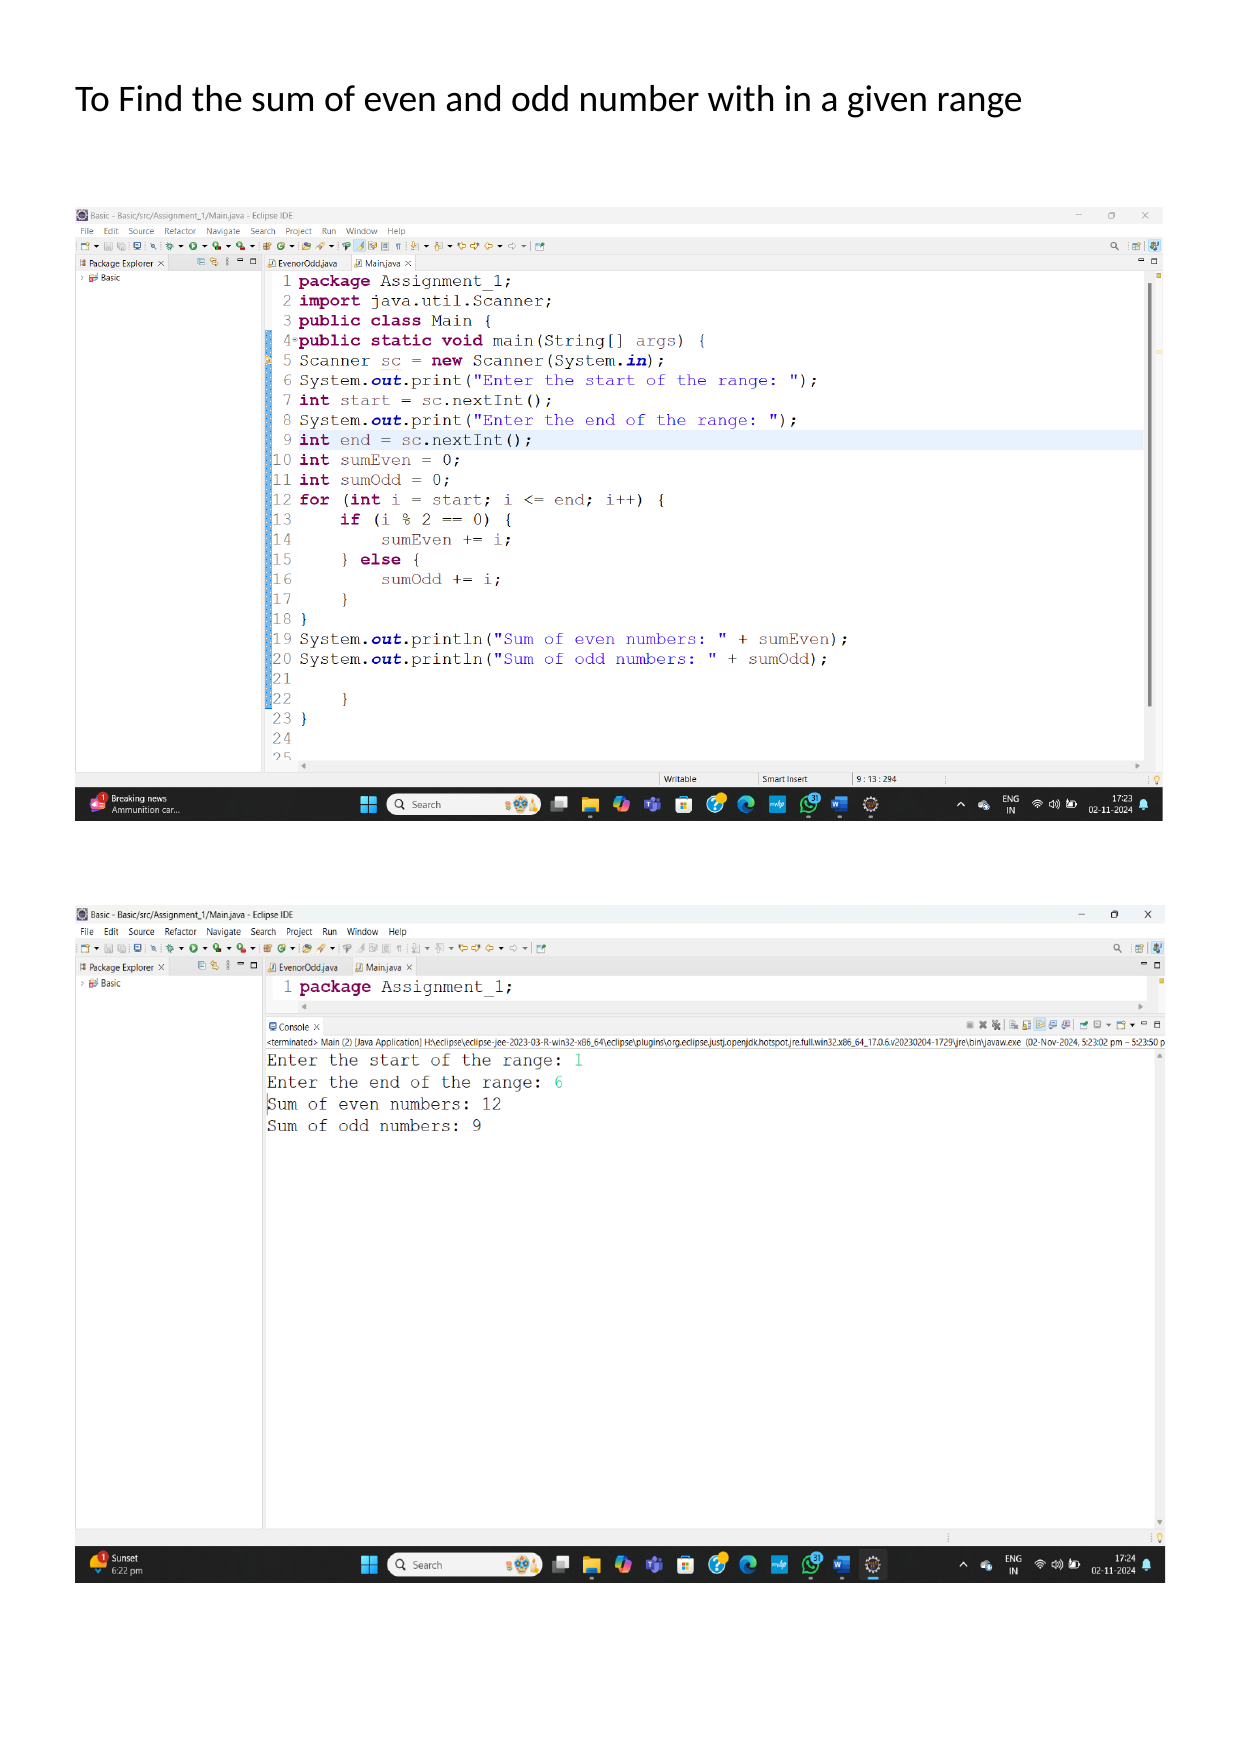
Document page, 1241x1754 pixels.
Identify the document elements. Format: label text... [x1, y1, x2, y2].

text To Find the sum of even and odd number with in a given range [75, 75, 1165, 121]
picture [75, 905, 1166, 1583]
picture [75, 207, 1163, 821]
